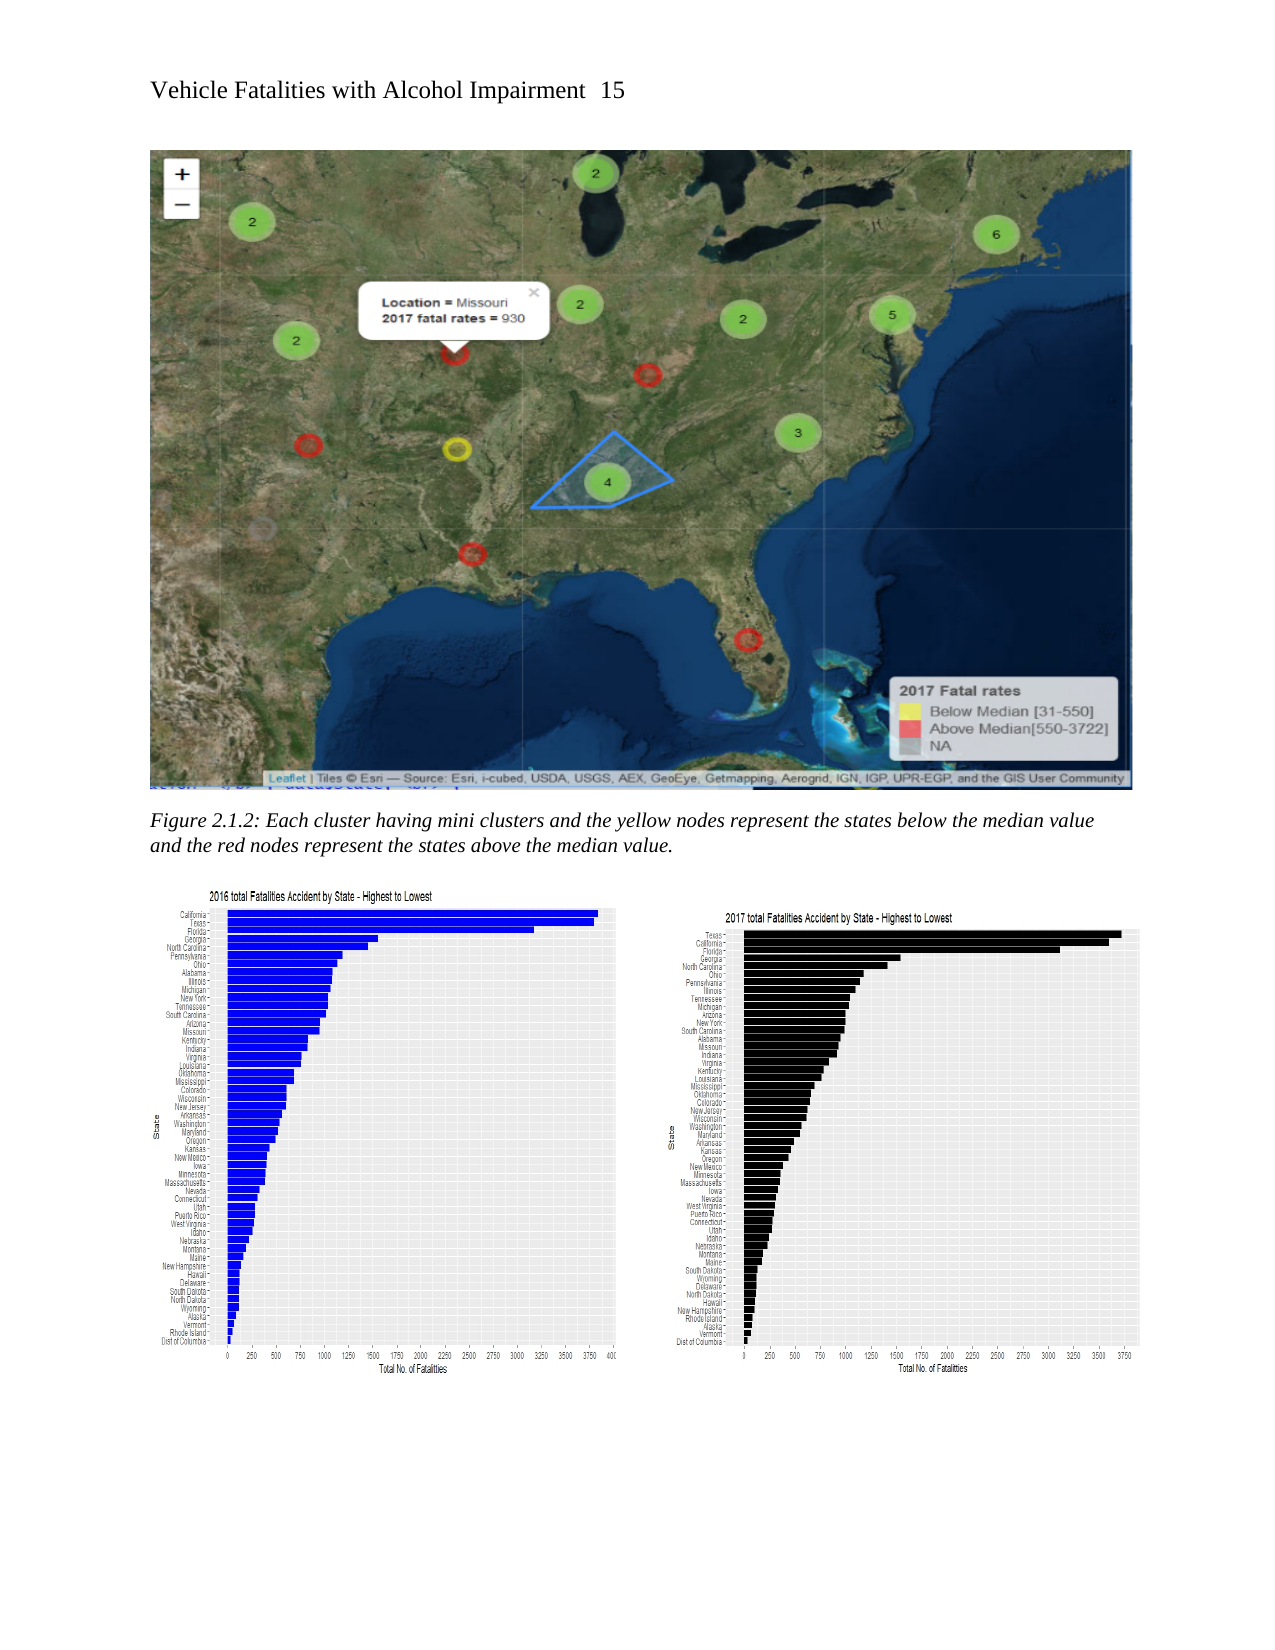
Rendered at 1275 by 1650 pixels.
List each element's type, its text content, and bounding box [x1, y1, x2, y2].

picture [664, 906, 1139, 1375]
picture [150, 150, 1133, 790]
text Figure 2.1.2: Each cluster having mini clusters and the yellow nodes represent the states below the median value and the red nodes represent the states above the median value. [150, 808, 1125, 857]
picture [150, 884, 616, 1379]
